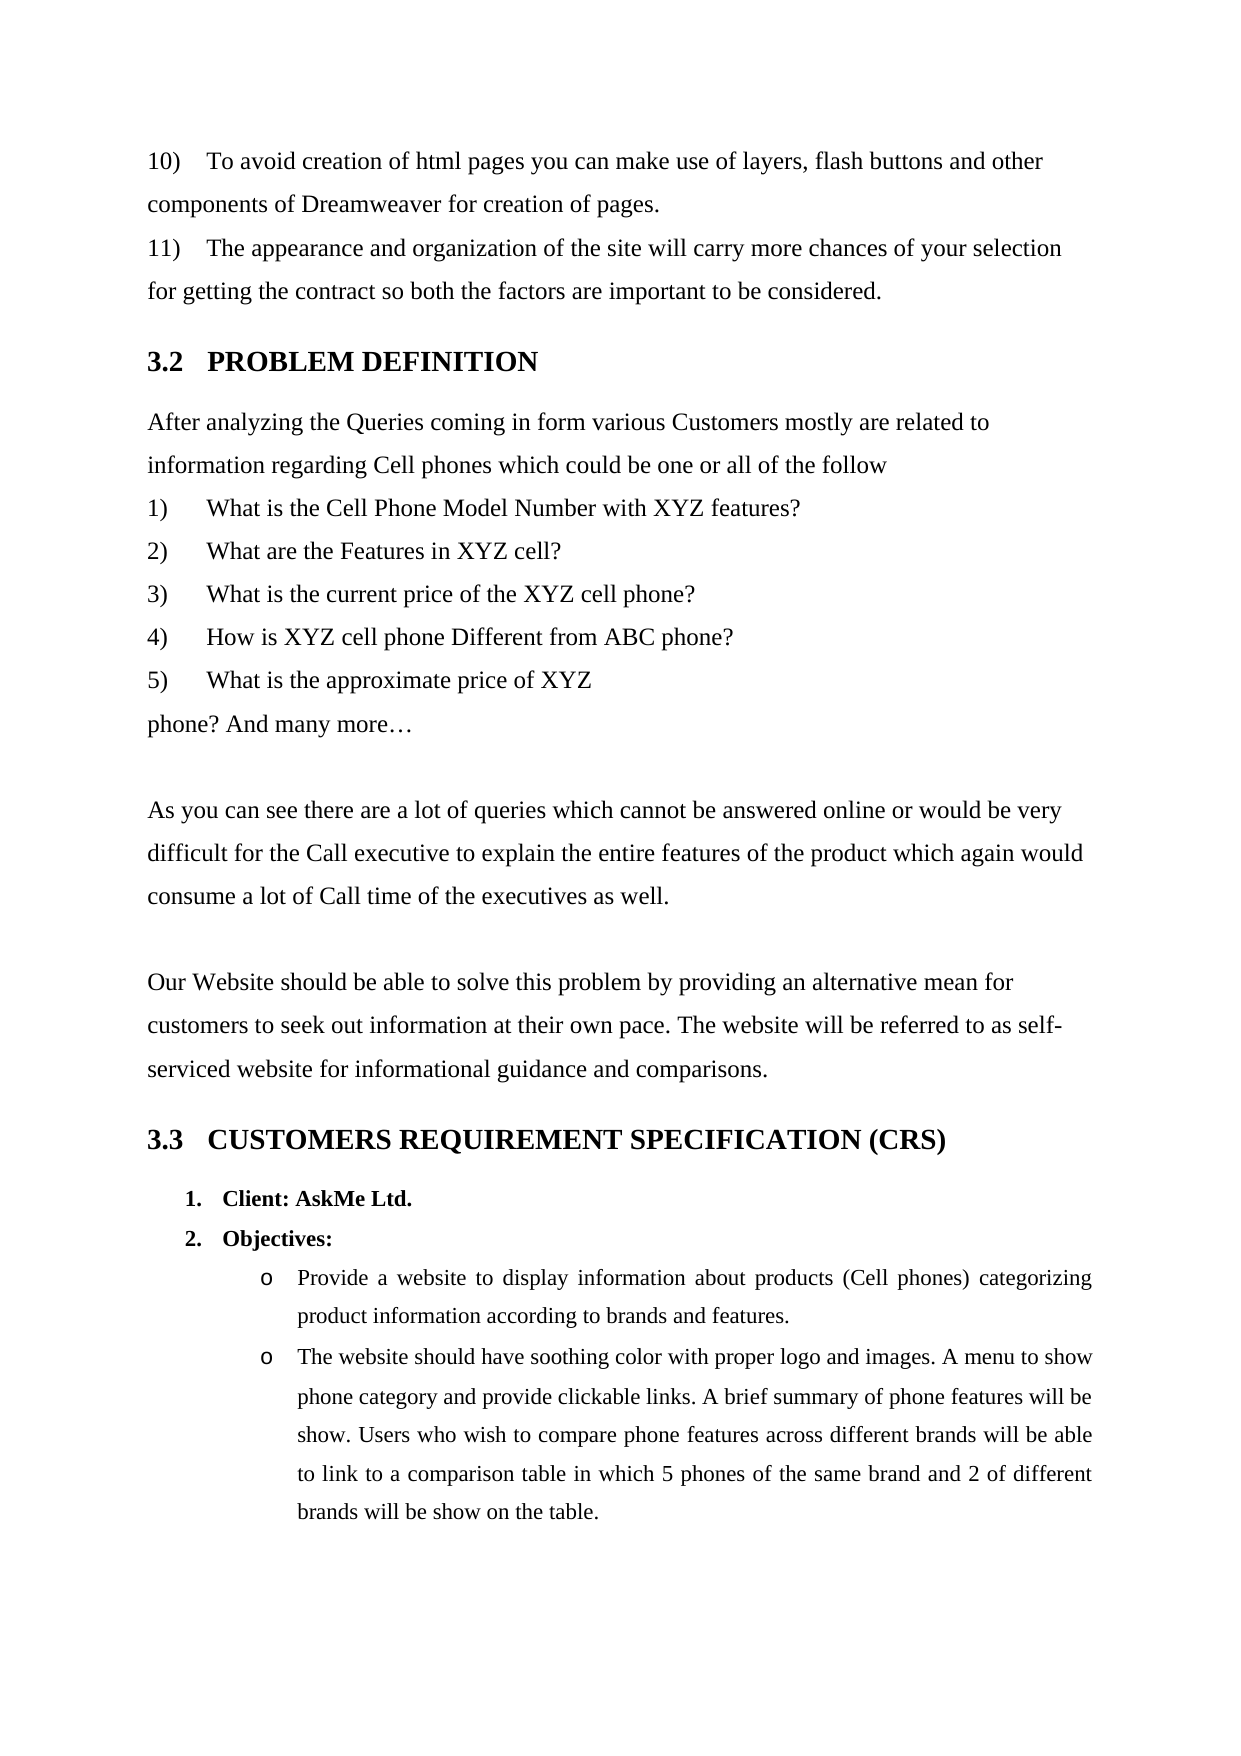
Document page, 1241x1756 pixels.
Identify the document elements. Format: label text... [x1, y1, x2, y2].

list The website should have soothing color with proper logo and images. A menu to show phone category and provide clickable links. A brief summary of phone features will be show. Users who wish to compare phone features across different brands will be able to link to a comparison table in which 5 phones of the same brand and 2 of different brands will be show on the table. [259, 1343, 1094, 1525]
list How is XYZ cell phone Different from ABC phone? [147, 622, 1240, 651]
subtitle PROBLEM DEFINITION [147, 344, 1240, 378]
text Our Website should be able to solve this problem by providing an alternative mean for customers to seek out information at their own pace. The website will be referred to as self- serviced website for informational guidance and comparisons. [147, 967, 1064, 1082]
subtitle CUSTOMERS REQUIREMENT SPECIFICATION (CRS) [147, 1122, 1240, 1156]
text As you can see there are a lot of queries which cannot be answered online or would be very difficult for the Call executive to explain the entire features of the product which again would consume a lot of Call time of the executives as well. [147, 795, 1085, 910]
list What are the Features in XYZ cell? [147, 536, 1240, 565]
text After analyzing the Queries coming in form various Customers mostly are related to information regarding Cell phones which could be one or all of the follow [147, 407, 1094, 478]
list Client: AskMe Ltd. [184, 1185, 1240, 1211]
list What is the current price of the XYZ cell phone? [147, 579, 1240, 608]
list Provide a website to display information about products (Cell phones) categorizing product information according to brands and features. [259, 1264, 1094, 1329]
list To avoid creation of html pages you can make use of layers, flash buttons and other components of Dreamweaver for creation of pages. [147, 146, 1093, 218]
list Objectives: [184, 1225, 1240, 1251]
list The appearance and organization of the site will carry more chances of your selection for getting the contract so both the factors are important to be considered. [147, 233, 1093, 304]
list What is the approximate price of XYZ phone? And many more… [147, 666, 670, 737]
list What is the Cell Phone Model Number with XYZ features? [147, 493, 1240, 522]
